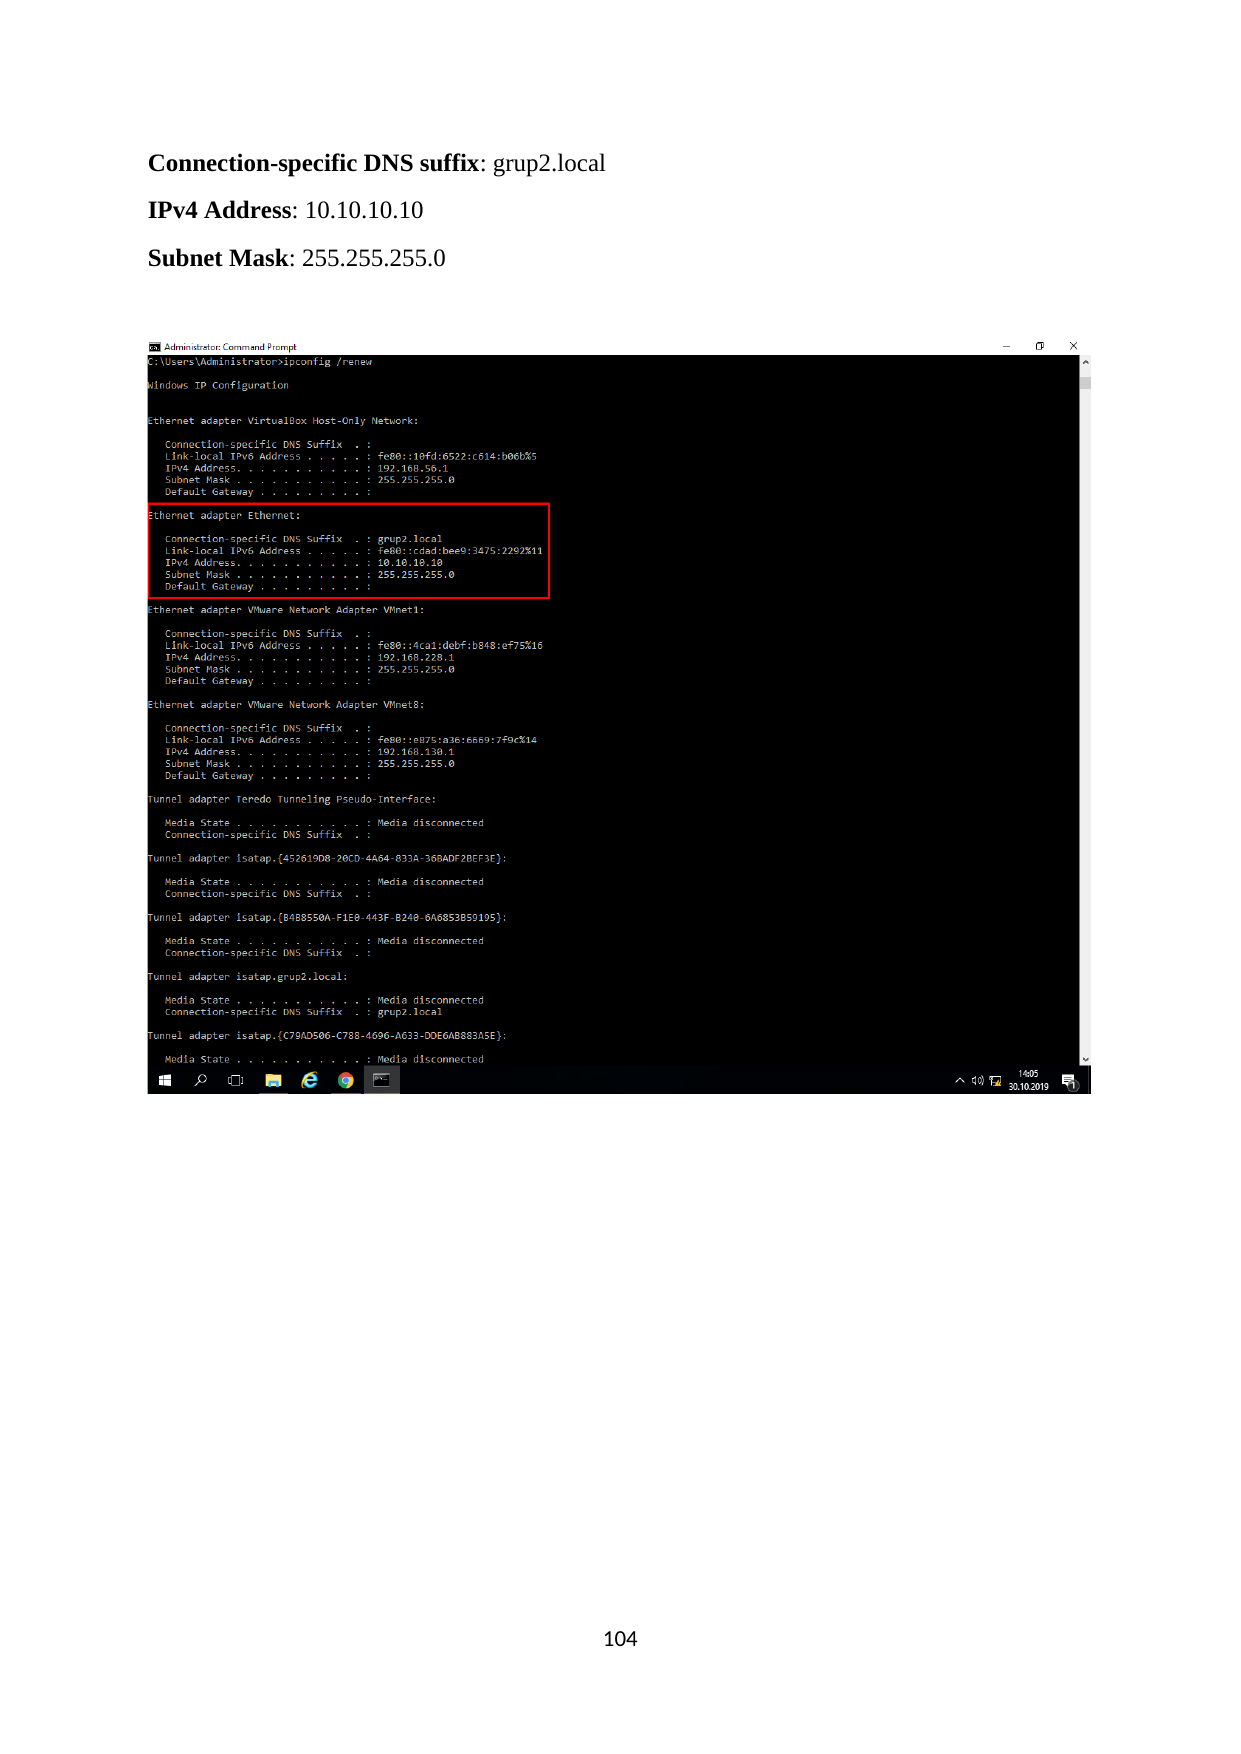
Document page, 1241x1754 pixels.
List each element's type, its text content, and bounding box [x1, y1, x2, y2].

text Connection-specific DNS suffix: grup2.local [148, 148, 1093, 176]
text Subnet Mask: 255.255.255.0 [148, 243, 1093, 272]
text IPv4 Address: 10.10.10.10 [148, 195, 1093, 224]
picture [147, 338, 1091, 1094]
